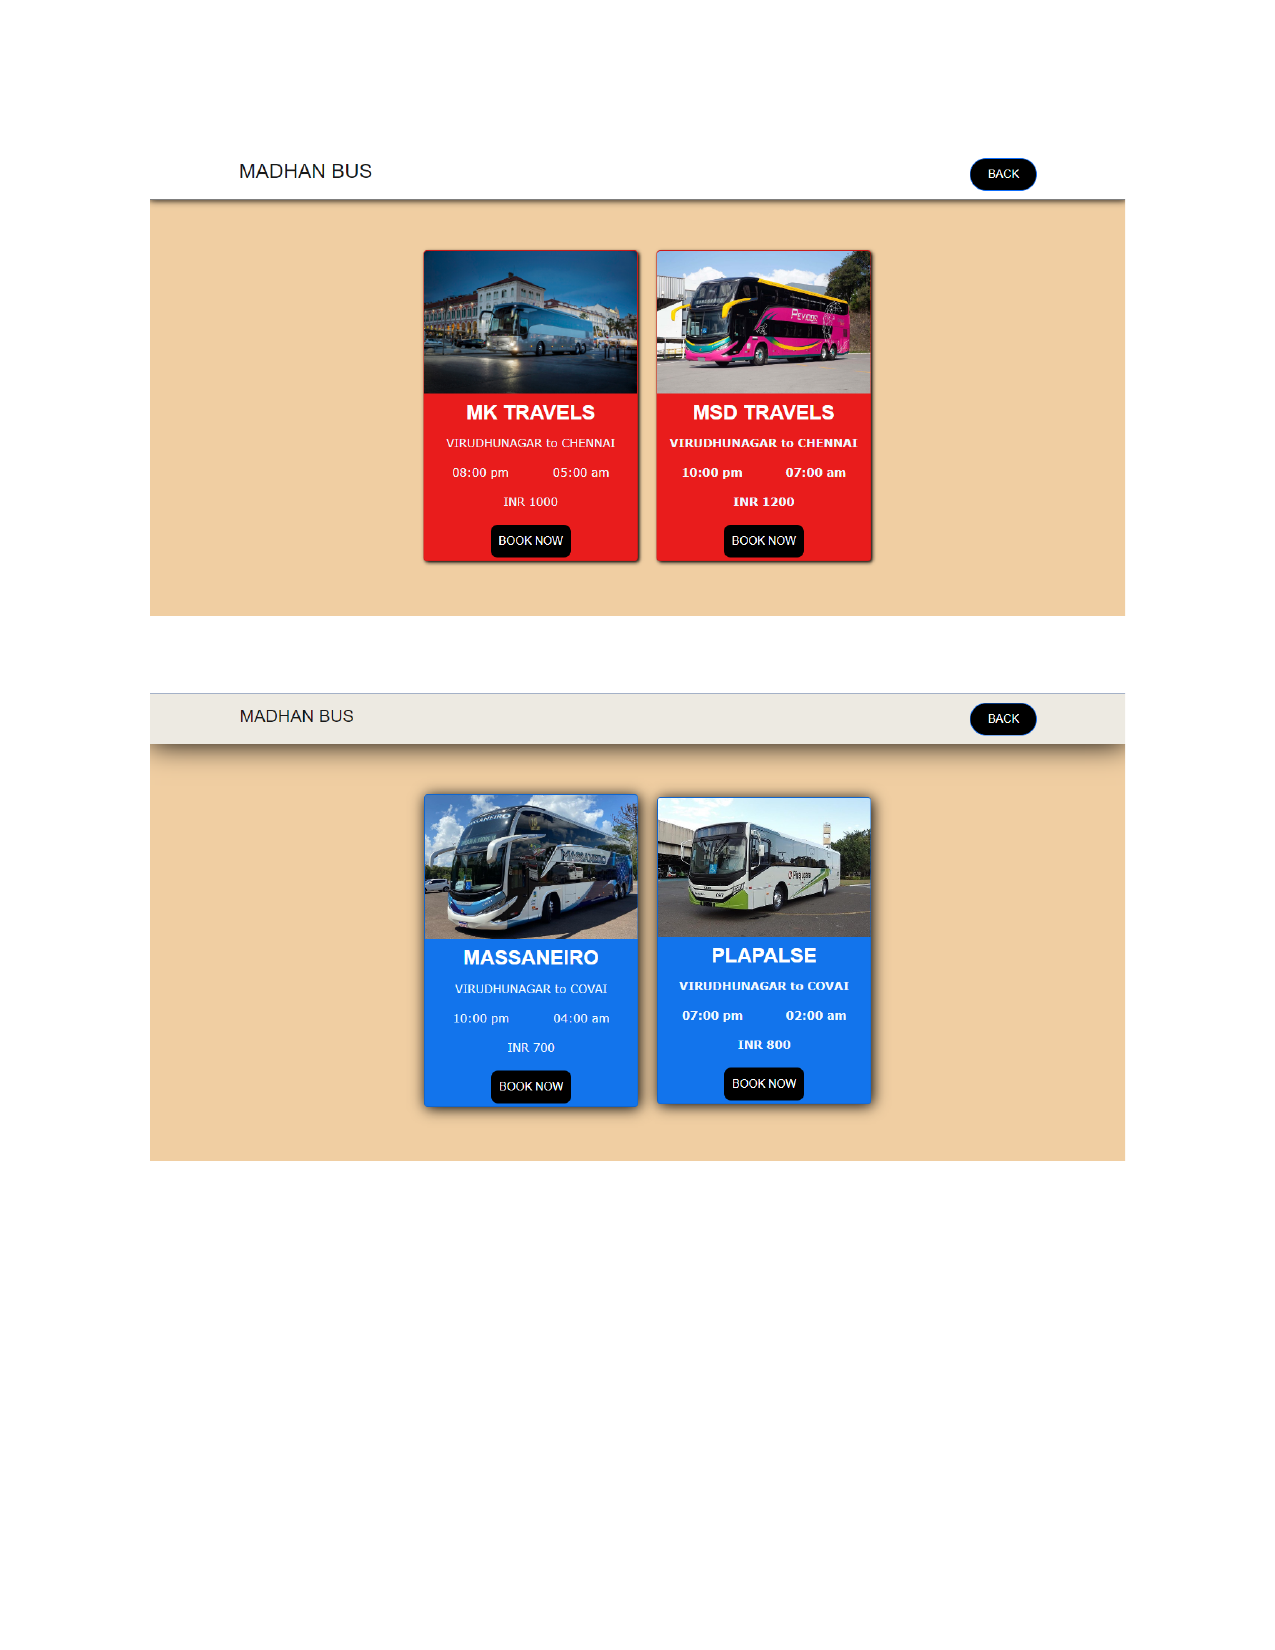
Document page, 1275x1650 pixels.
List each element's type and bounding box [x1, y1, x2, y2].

picture [150, 150, 1125, 616]
picture [150, 693, 1125, 1161]
